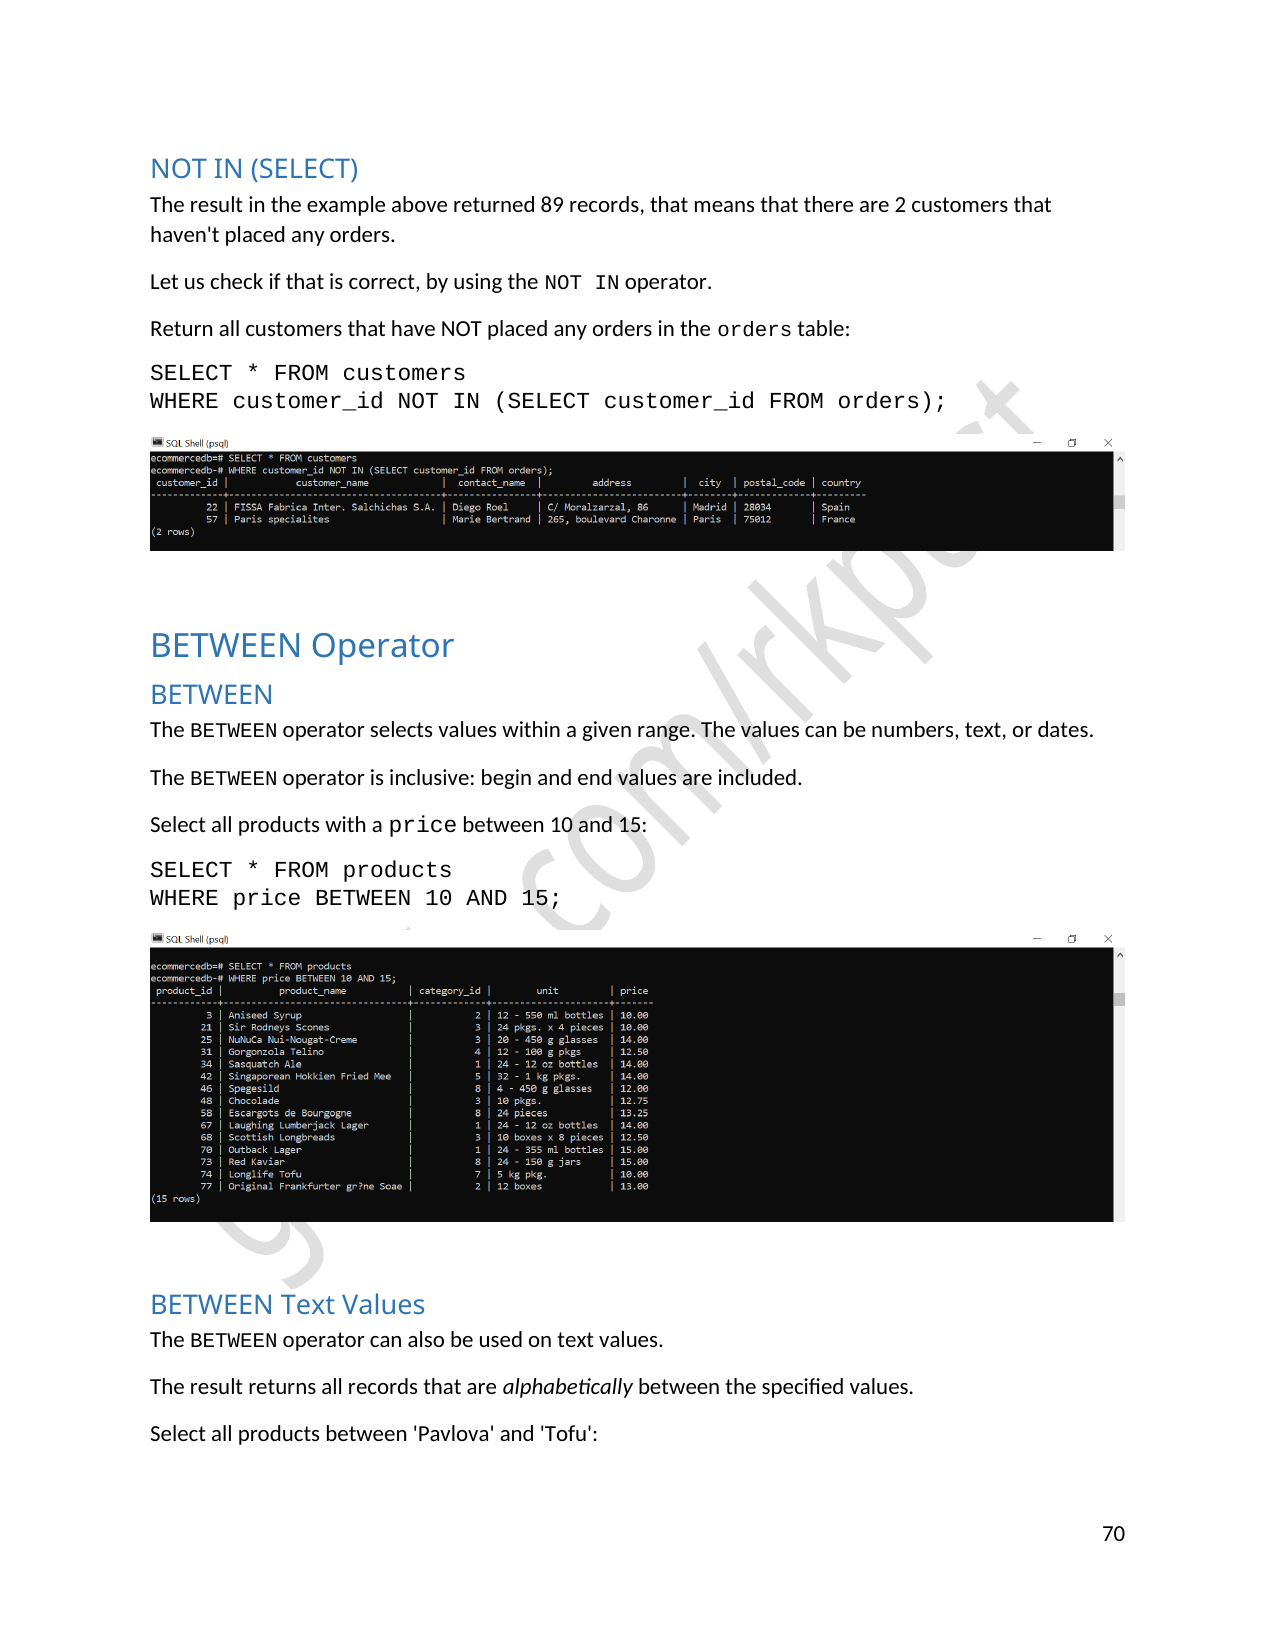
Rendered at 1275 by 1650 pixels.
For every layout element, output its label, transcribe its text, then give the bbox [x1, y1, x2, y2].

subtitle NOT IN (SELECT) [150, 150, 1125, 187]
text SELECT * FROM products WHERE price BETWEEN 10 AND 15; [150, 858, 1125, 912]
text Return all customers that have NOT placed any orders in the orders table: [150, 314, 1125, 343]
text Select all products with a price between 10 and 15: [150, 810, 1125, 839]
text Let us check if that is correct, by using the NOT IN operator. [150, 267, 1125, 295]
text The BETWEEN operator selects values within a given range. The values can be numbers, text, or dates. [150, 715, 1125, 744]
subtitle BETWEEN [150, 675, 1125, 712]
text SELECT * FROM customers WHERE customer_id NOT IN (SELECT customer_id FROM orders); [150, 362, 1125, 416]
text The result returns all records that are alphabetically between the specified values. [150, 1372, 1125, 1400]
text Select all products between 'Pavlova' and 'Tofu': [150, 1419, 1125, 1447]
text The BETWEEN operator can also be used on text values. [150, 1325, 1125, 1353]
subtitle BETWEEN Text Values [150, 1285, 1125, 1322]
text The BETWEEN operator is inclusive: begin and end values are included. [150, 763, 1125, 791]
subtitle BETWEEN Operator [150, 622, 1125, 668]
picture [150, 930, 1125, 1222]
text The result in the example above returned 89 records, that means that there are 2 customers that haven't placed any orders. [150, 190, 1125, 248]
picture [150, 434, 1125, 551]
